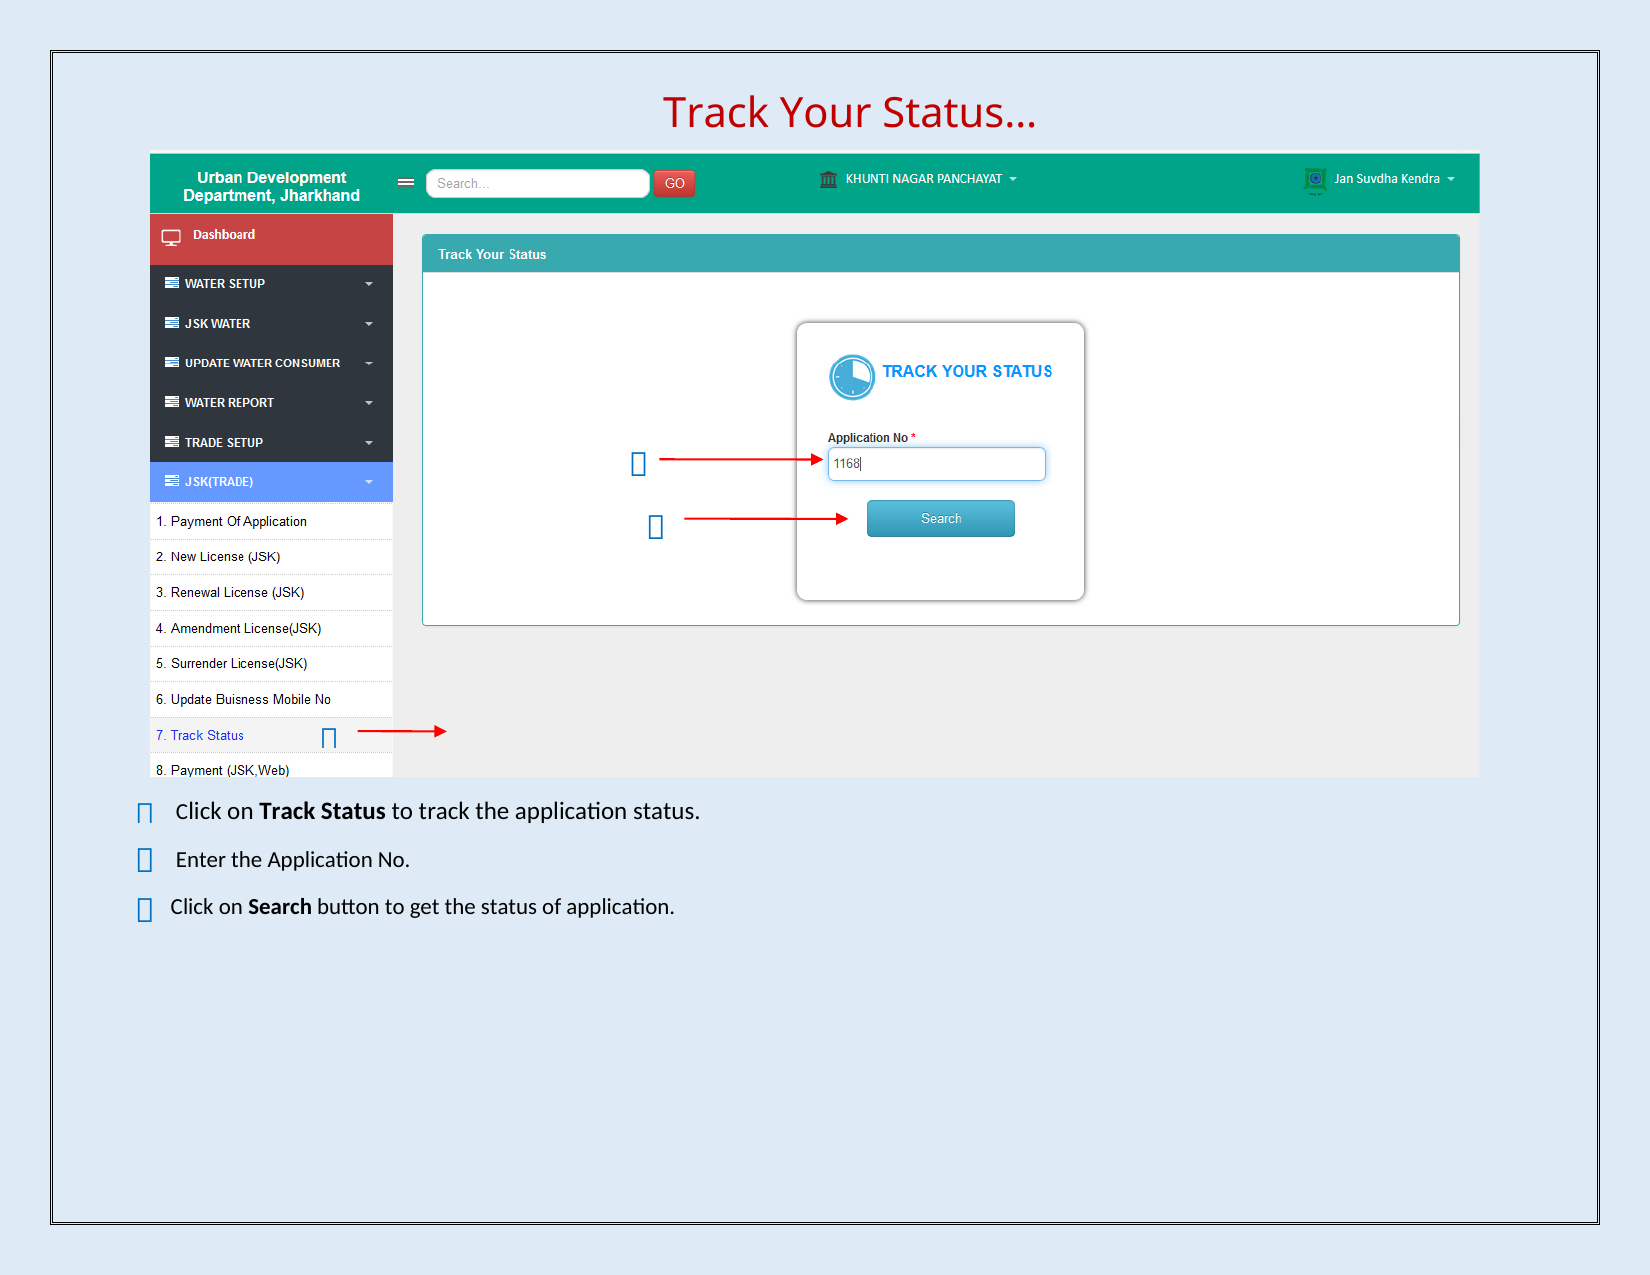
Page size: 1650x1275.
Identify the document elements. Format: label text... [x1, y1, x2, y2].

text Enter the Application No. [150, 845, 1500, 873]
text Click on Search button to get the status of application. [150, 892, 1500, 920]
text Click on Track Status to track the application status. [150, 795, 1500, 826]
picture [150, 150, 1480, 777]
